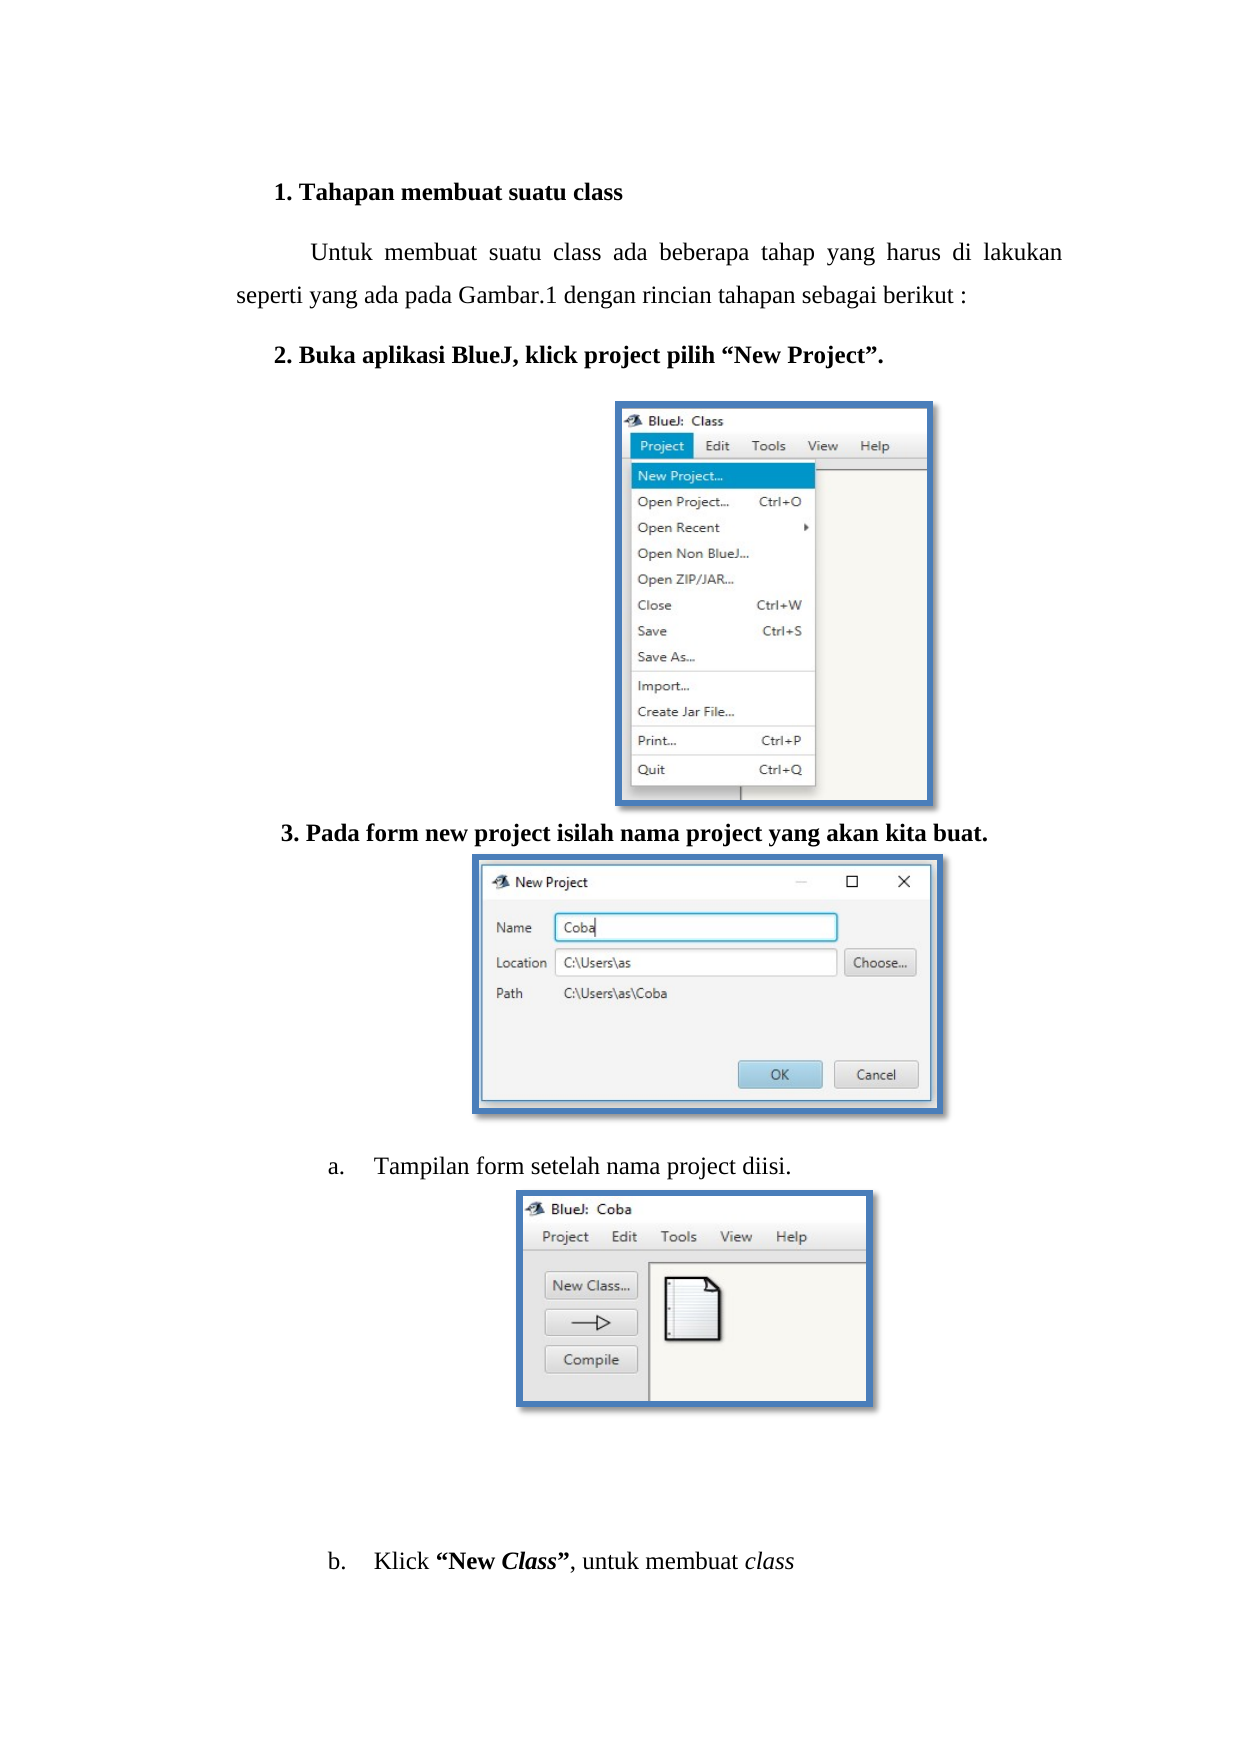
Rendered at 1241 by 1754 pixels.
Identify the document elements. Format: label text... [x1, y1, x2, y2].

picture [513, 1188, 885, 1419]
picture [612, 400, 945, 817]
text Untuk membuat suatu class ada beberapa tahap yang harus di lakukan seperti yang ada pada Gambar.1 dengan rincian tahapan sebagai berikut : [236, 237, 1063, 309]
text 2. Buka aplikasi BlueJ, klick project pilih “New Project”. [236, 340, 1063, 369]
text 3. Pada form new project isilah nama project yang akan kita buat. [236, 818, 1063, 847]
list Klick “New Class”, untuk membuat class [328, 1546, 1047, 1575]
picture [469, 852, 955, 1126]
text 1. Tahapan membuat suatu class [236, 177, 1063, 206]
list Tampilan form setelah nama project diisi. [328, 1151, 1047, 1180]
